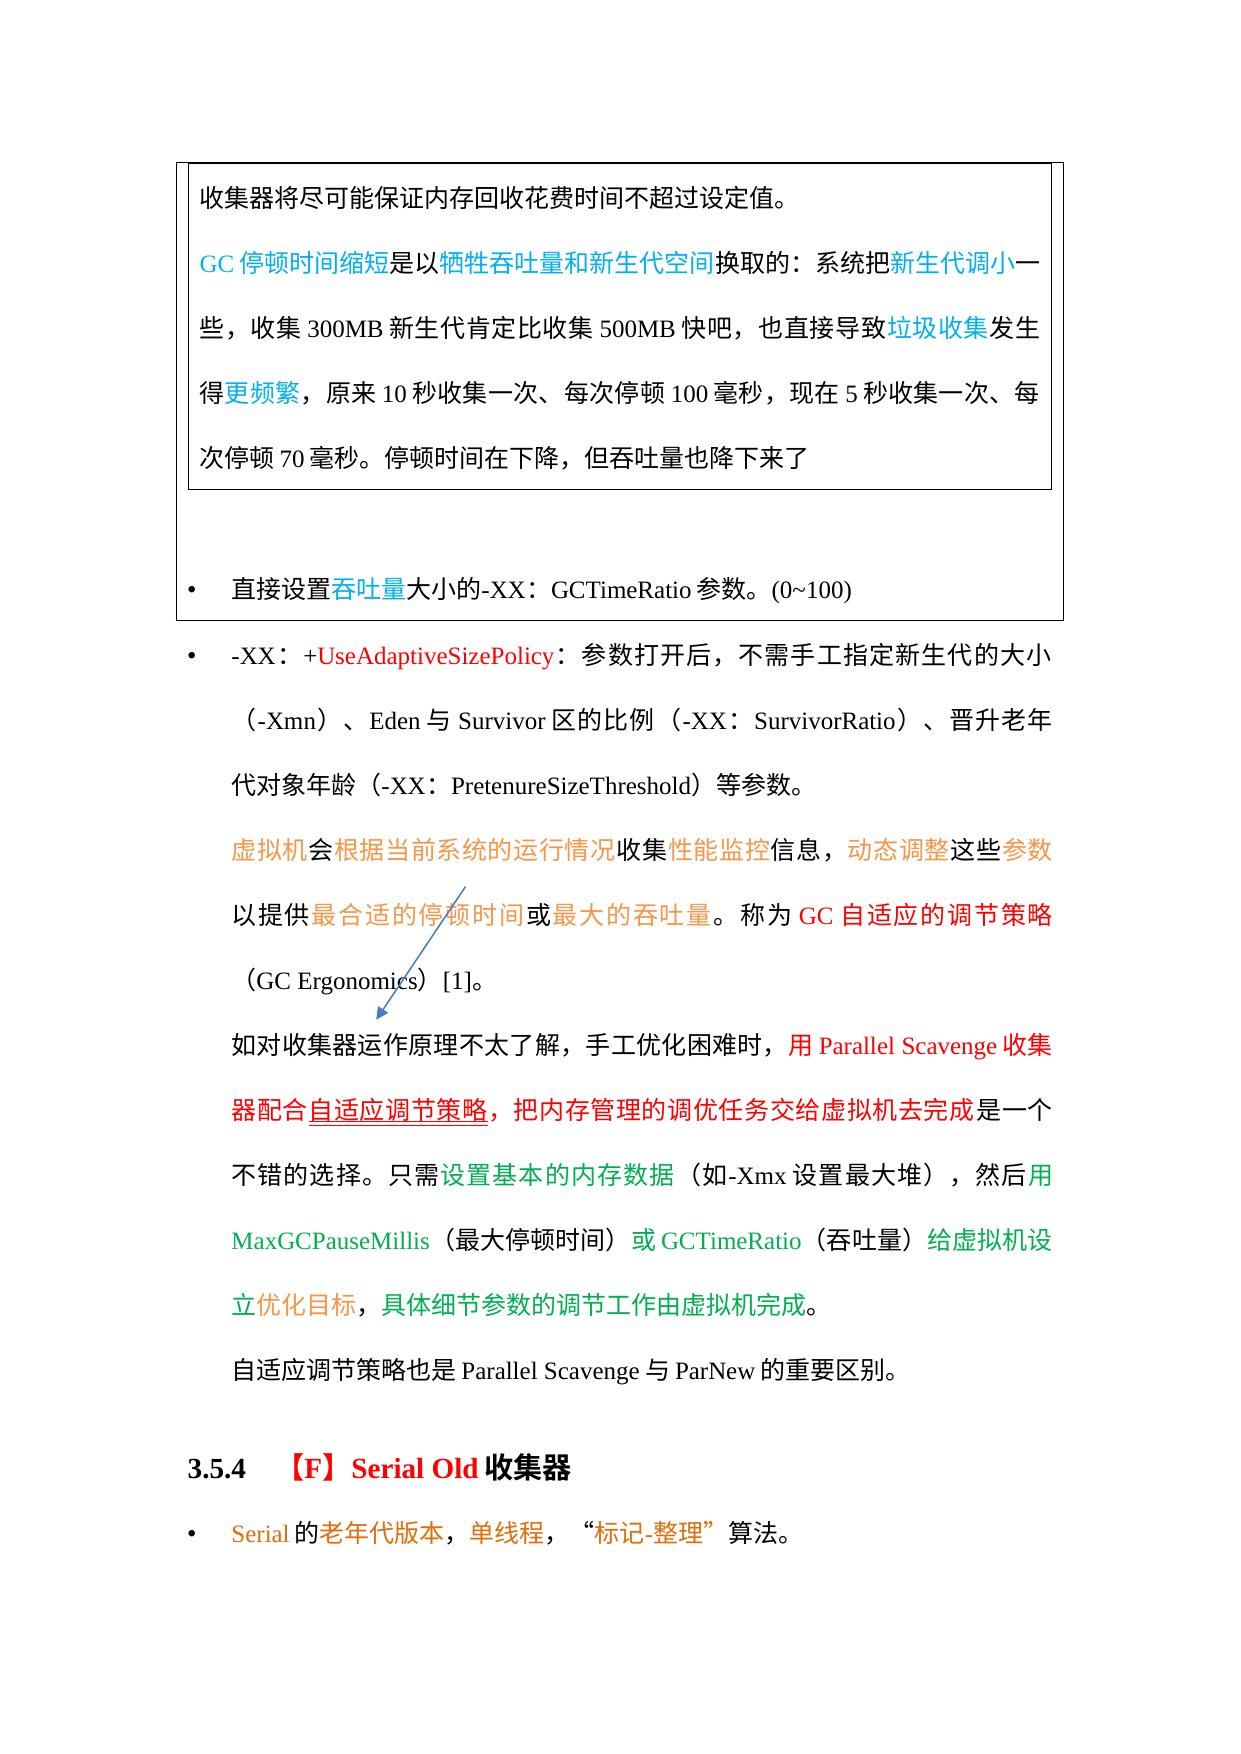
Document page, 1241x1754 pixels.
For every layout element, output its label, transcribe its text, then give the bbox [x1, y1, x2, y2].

list 如对收集器运作原理不太了解，手工优化困难时，用Parallel Scavenge收集器配合自适应调节策略，把内存管理的调优任务交给虚拟机去完成是一个不错的选择。只需设置基本的内存数据（如-Xmx设置最大堆），然后用MaxGCPauseMillis（最大停顿时间）或GCTimeRatio（吞吐量）给虚拟机设立优化目标，具体细节参数的调节工作由虚拟机完成。 [231, 1011, 1053, 1336]
list 虚拟机会根据当前系统的运行情况收集性能监控信息，动态调整这些参数以提供最合适的停顿时间或最大的吞吐量。称为GC自适应的调节策略（GC Ergonomics）[1]。 [231, 816, 1053, 1011]
list 自适应调节策略也是Parallel Scavenge与ParNew的重要区别。 [231, 1336, 1053, 1401]
list Serial的老年代版本，单线程，“标记-整理”算法。 [187, 1499, 1053, 1564]
text 3.5.4 【F】Serial Old收集器 [187, 1434, 1053, 1499]
list -XX：+UseAdaptiveSizePolicy：参数打开后，不需手工指定新生代的大小（-Xmn）、Eden与Survivor区的比例（-XX：SurvivorRatio）、晋升老年代对象年龄（-XX：PretenureSizeThreshold）等参数。 [187, 621, 1053, 816]
picture [280, 384, 287, 390]
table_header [177, 163, 1063, 620]
